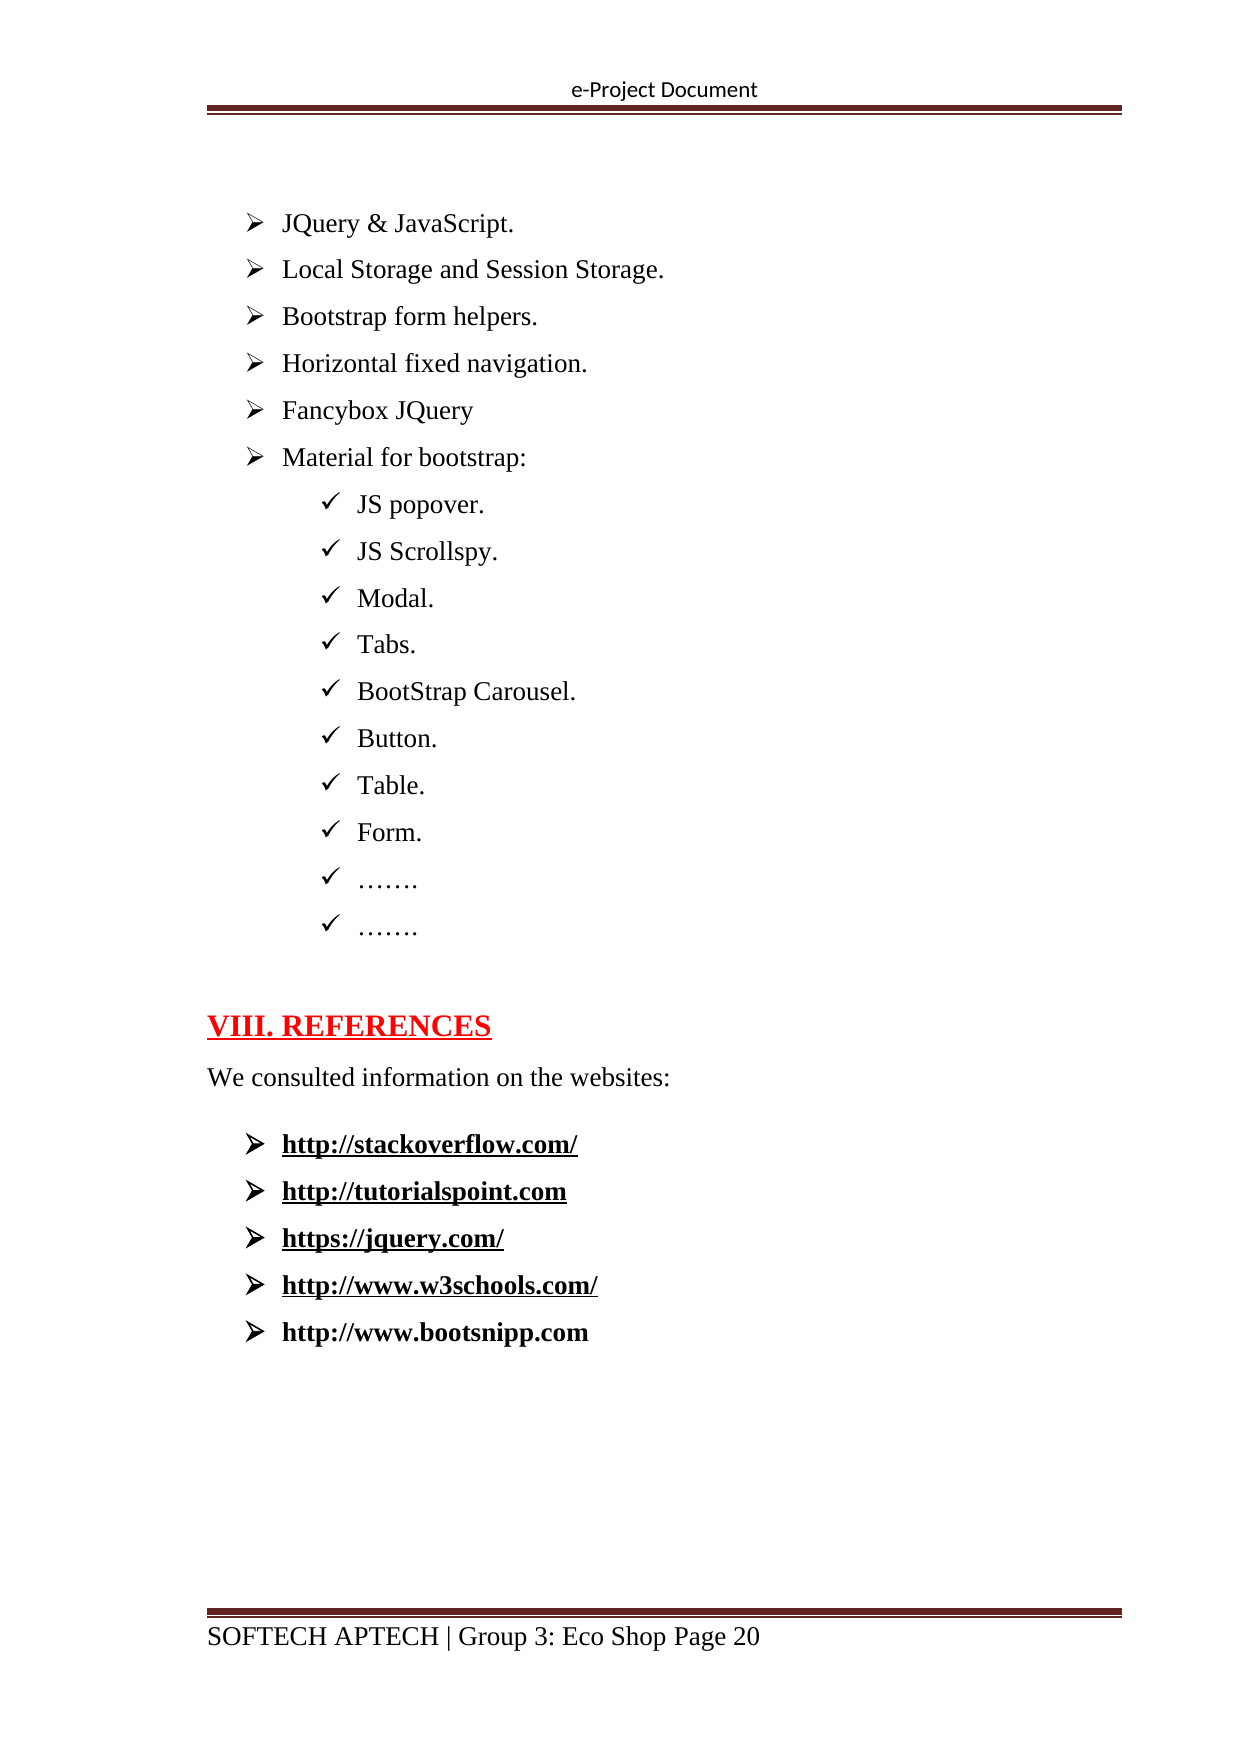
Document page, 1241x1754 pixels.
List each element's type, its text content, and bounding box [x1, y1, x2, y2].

list ……. [319, 863, 1122, 894]
list http://stackoverflow.com/ [244, 1128, 1122, 1159]
list Material for bootstrap: [244, 441, 1122, 472]
subtitle VIII. REFERENCES [207, 1007, 1122, 1043]
list Table. [319, 769, 1122, 801]
list Local Storage and Session Storage. [244, 254, 1122, 285]
list BootStrap Carousel. [319, 676, 1122, 707]
list Fancybox JQuery [244, 394, 1122, 426]
list JS Scrollspy. [319, 535, 1122, 566]
list JQuery & JavaScript. [244, 207, 1122, 238]
text We consulted information on the websites: [207, 1061, 1122, 1092]
list http://www.bootsnipp.com [244, 1316, 1122, 1347]
list Horizontal fixed navigation. [244, 347, 1122, 379]
list Tabs. [319, 629, 1122, 660]
list ……. [319, 910, 1122, 941]
list Bootstrap form helpers. [244, 301, 1122, 332]
list https://jquery.com/ [244, 1222, 1122, 1253]
list Modal. [319, 582, 1122, 613]
list JS popover. [319, 488, 1122, 519]
list Button. [319, 722, 1122, 754]
list Form. [319, 816, 1122, 847]
list http://tutorialspoint.com [244, 1175, 1122, 1206]
list http://www.w3schools.com/ [244, 1269, 1122, 1300]
